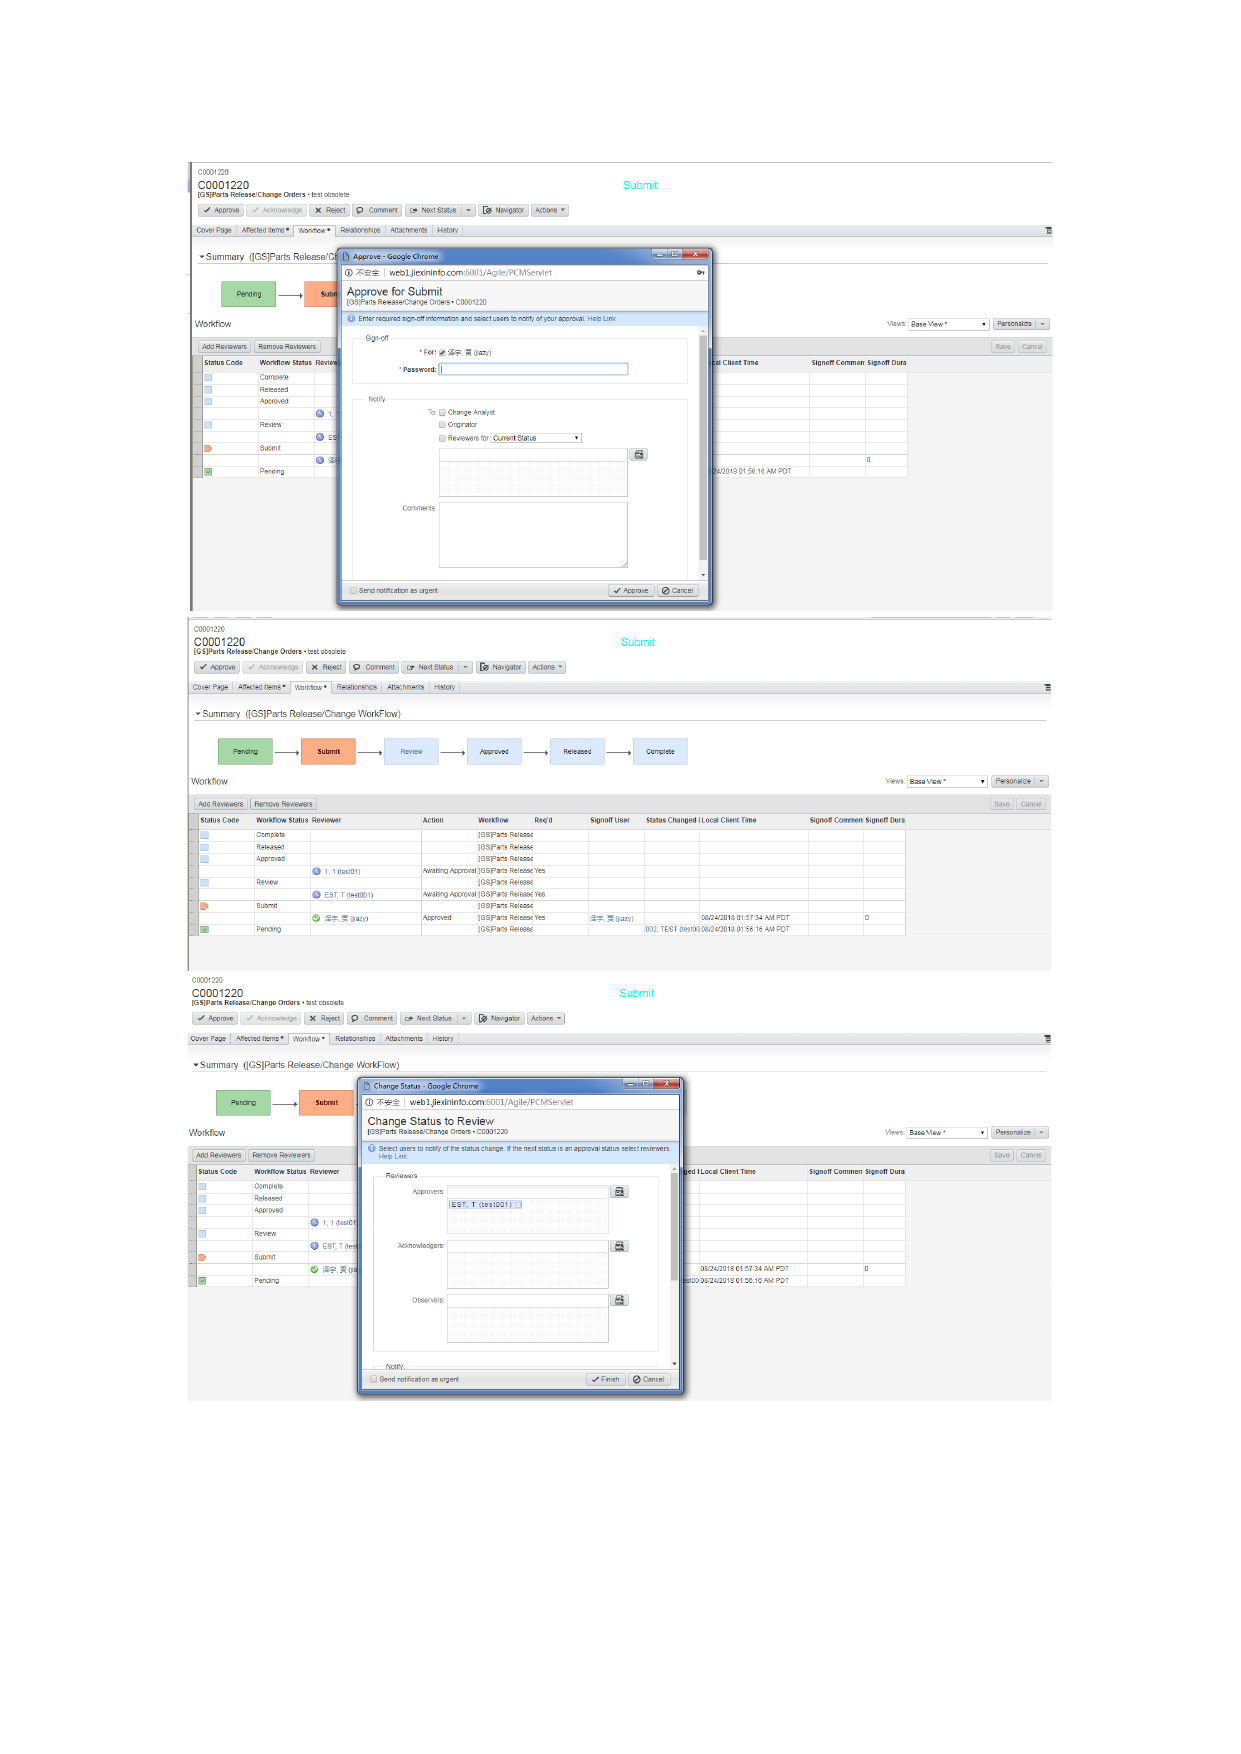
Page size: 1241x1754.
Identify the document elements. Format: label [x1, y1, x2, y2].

picture [187, 162, 1053, 611]
picture [187, 617, 1052, 971]
picture [187, 974, 1052, 1401]
